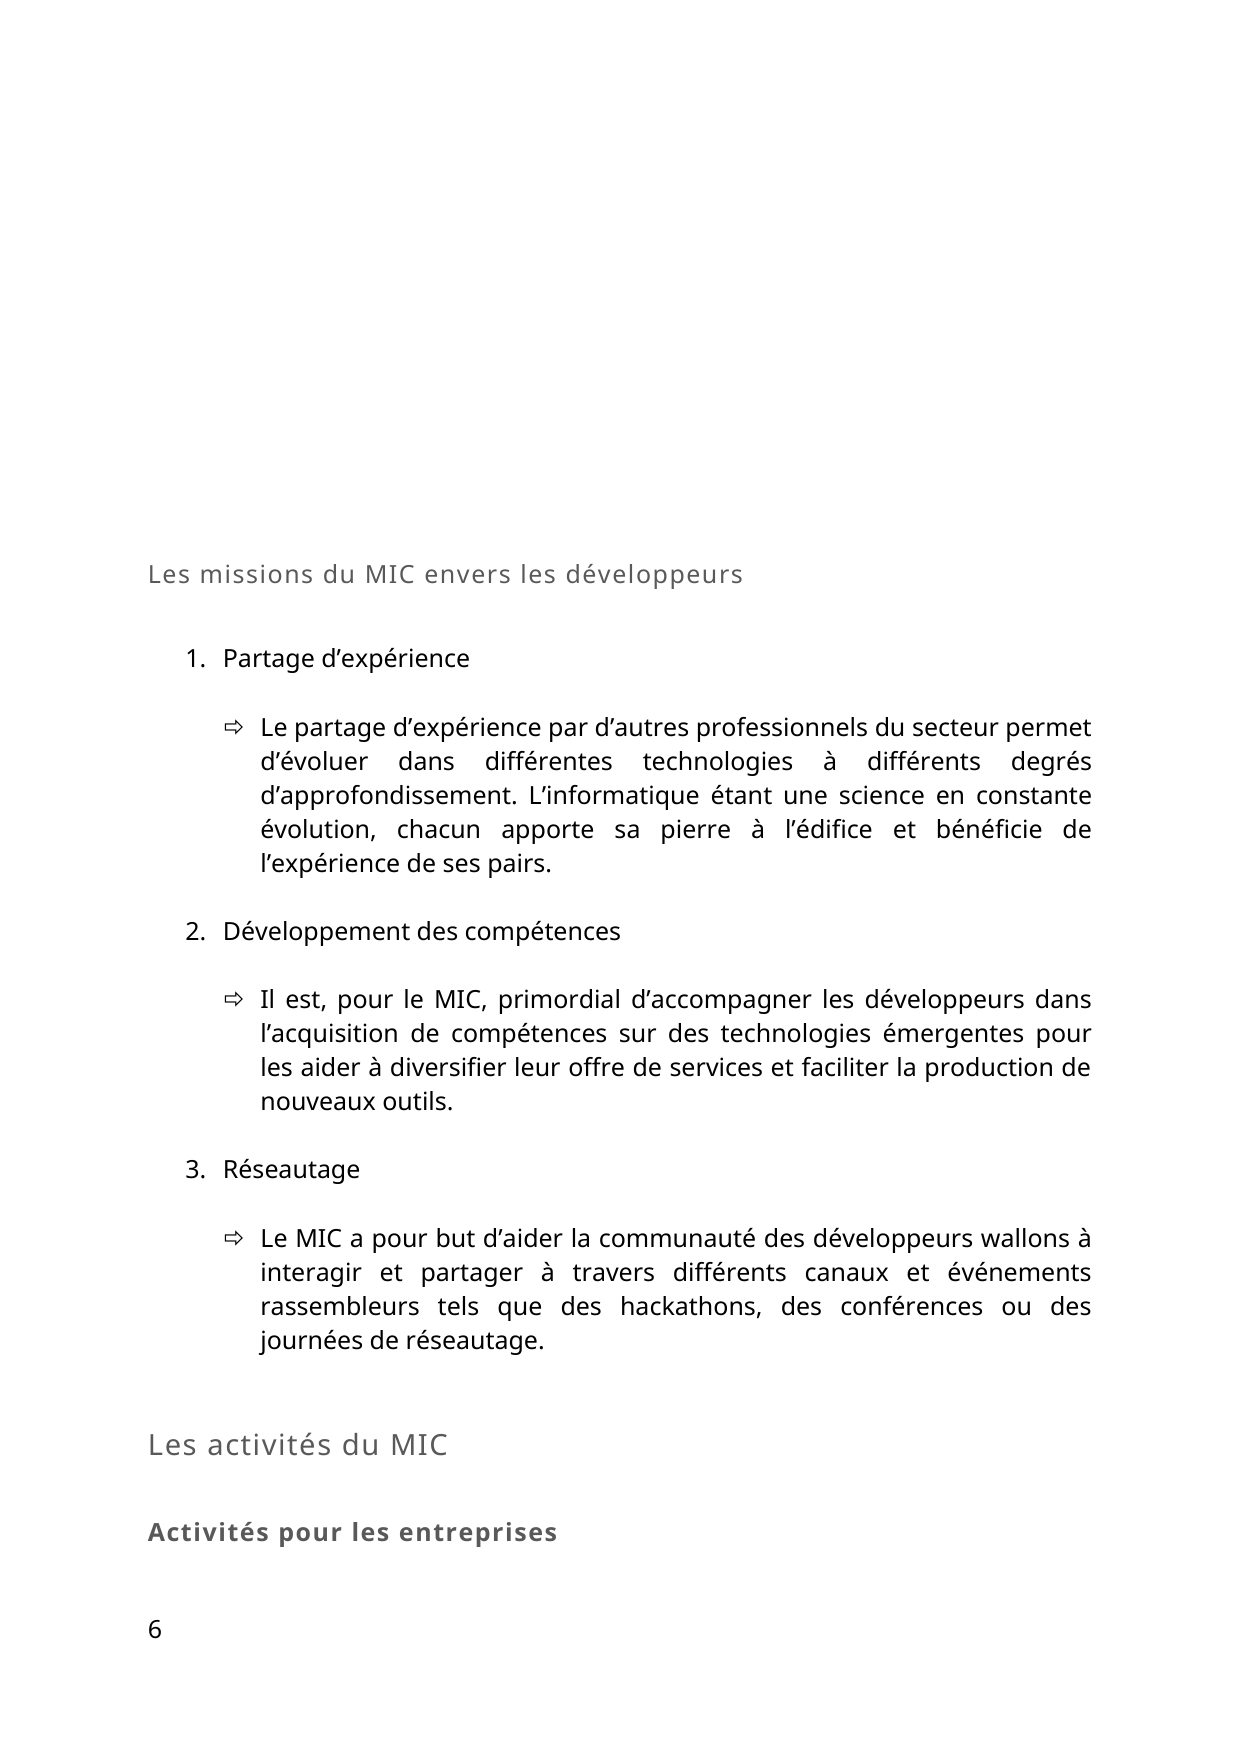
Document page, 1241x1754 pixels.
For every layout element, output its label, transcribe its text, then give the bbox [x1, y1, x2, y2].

subtitle Les activités du MIC [148, 1424, 1093, 1464]
list Le partage d’expérience par d’autres professionnels du secteur permet d’évoluer dans différentes technologies à différents degrés d’approfondissement. L’informatique étant une science en constante évolution, chacun apporte sa pierre à l’édifice et bénéficie de l’expérience de ses pairs. [223, 709, 1093, 879]
list Le MIC a pour but d’aider la communauté des développeurs wallons à interagir et partager à travers différents canaux et événements rassembleurs tels que des hackathons, des conférences ou des journées de réseautage. [223, 1220, 1093, 1356]
list Partage d’expérience [185, 641, 1093, 675]
subtitle Activités pour les entreprises [148, 1515, 1093, 1549]
list Il est, pour le MIC, primordial d’accompagner les développeurs dans l’acquisition de compétences sur des technologies émergentes pour les aider à diversifier leur offre de services et faciliter la production de nouveaux outils. [223, 982, 1093, 1118]
subtitle Les missions du MIC envers les développeurs [148, 556, 1093, 590]
list Réseautage [185, 1152, 1093, 1186]
list Développement des compétences [185, 914, 1093, 948]
